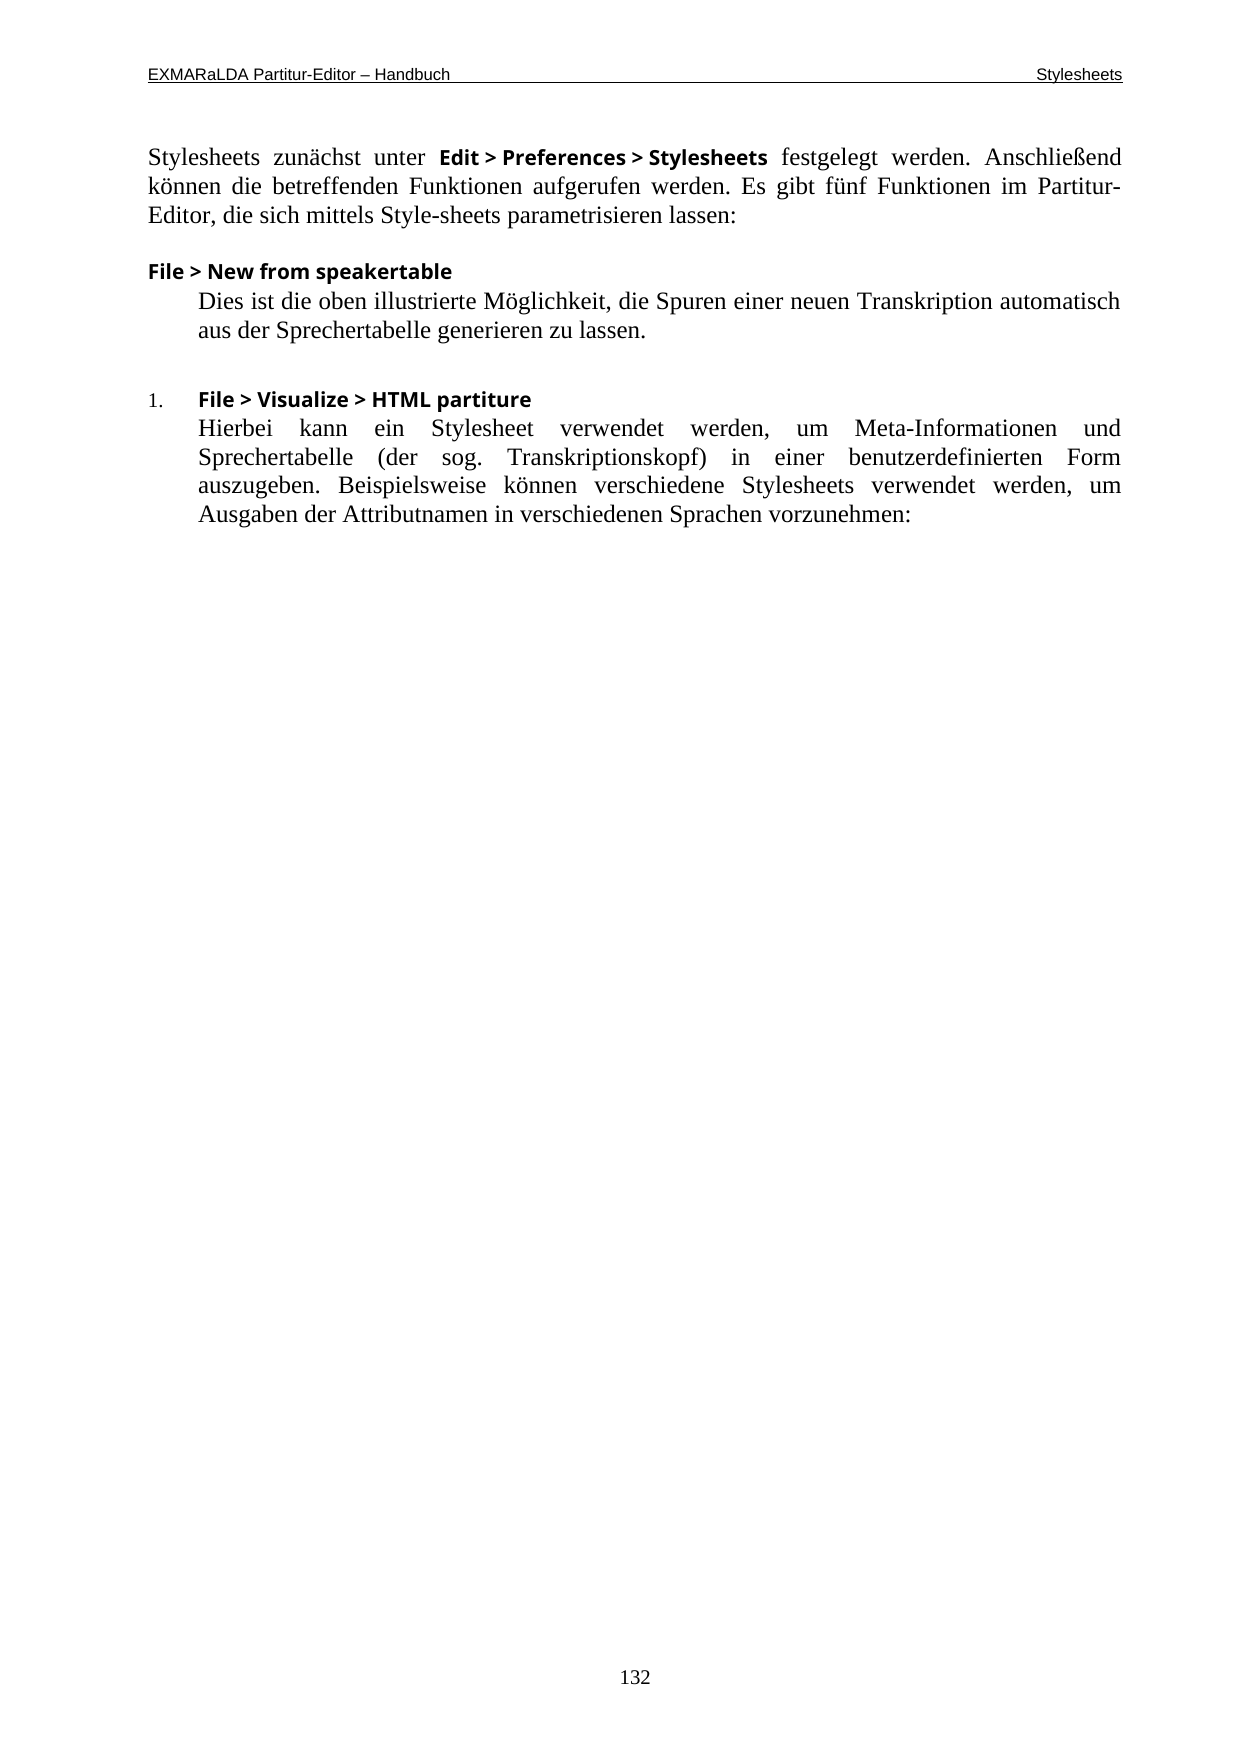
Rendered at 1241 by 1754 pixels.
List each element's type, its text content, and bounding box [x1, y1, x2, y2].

text Hierbei kann ein Stylesheet verwendet werden, um Meta-Informationen und Sprechertabelle (der sog. Transkriptionskopf) in einer benutzerdefinierten Form auszugeben. Beispielsweise können verschiedene Stylesheets verwendet werden, um Ausgaben der Attributnamen in verschiedenen Sprachen vorzunehmen: [198, 413, 1122, 528]
text Dies ist die oben illustrierte Möglichkeit, die Spuren einer neuen Transkription automatisch aus der Sprechertabelle generieren zu lassen. [198, 286, 1122, 343]
text File > New from speakertable [148, 257, 1122, 286]
list File > Visualize > HTML partiture [148, 385, 1122, 413]
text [148, 142, 1122, 229]
